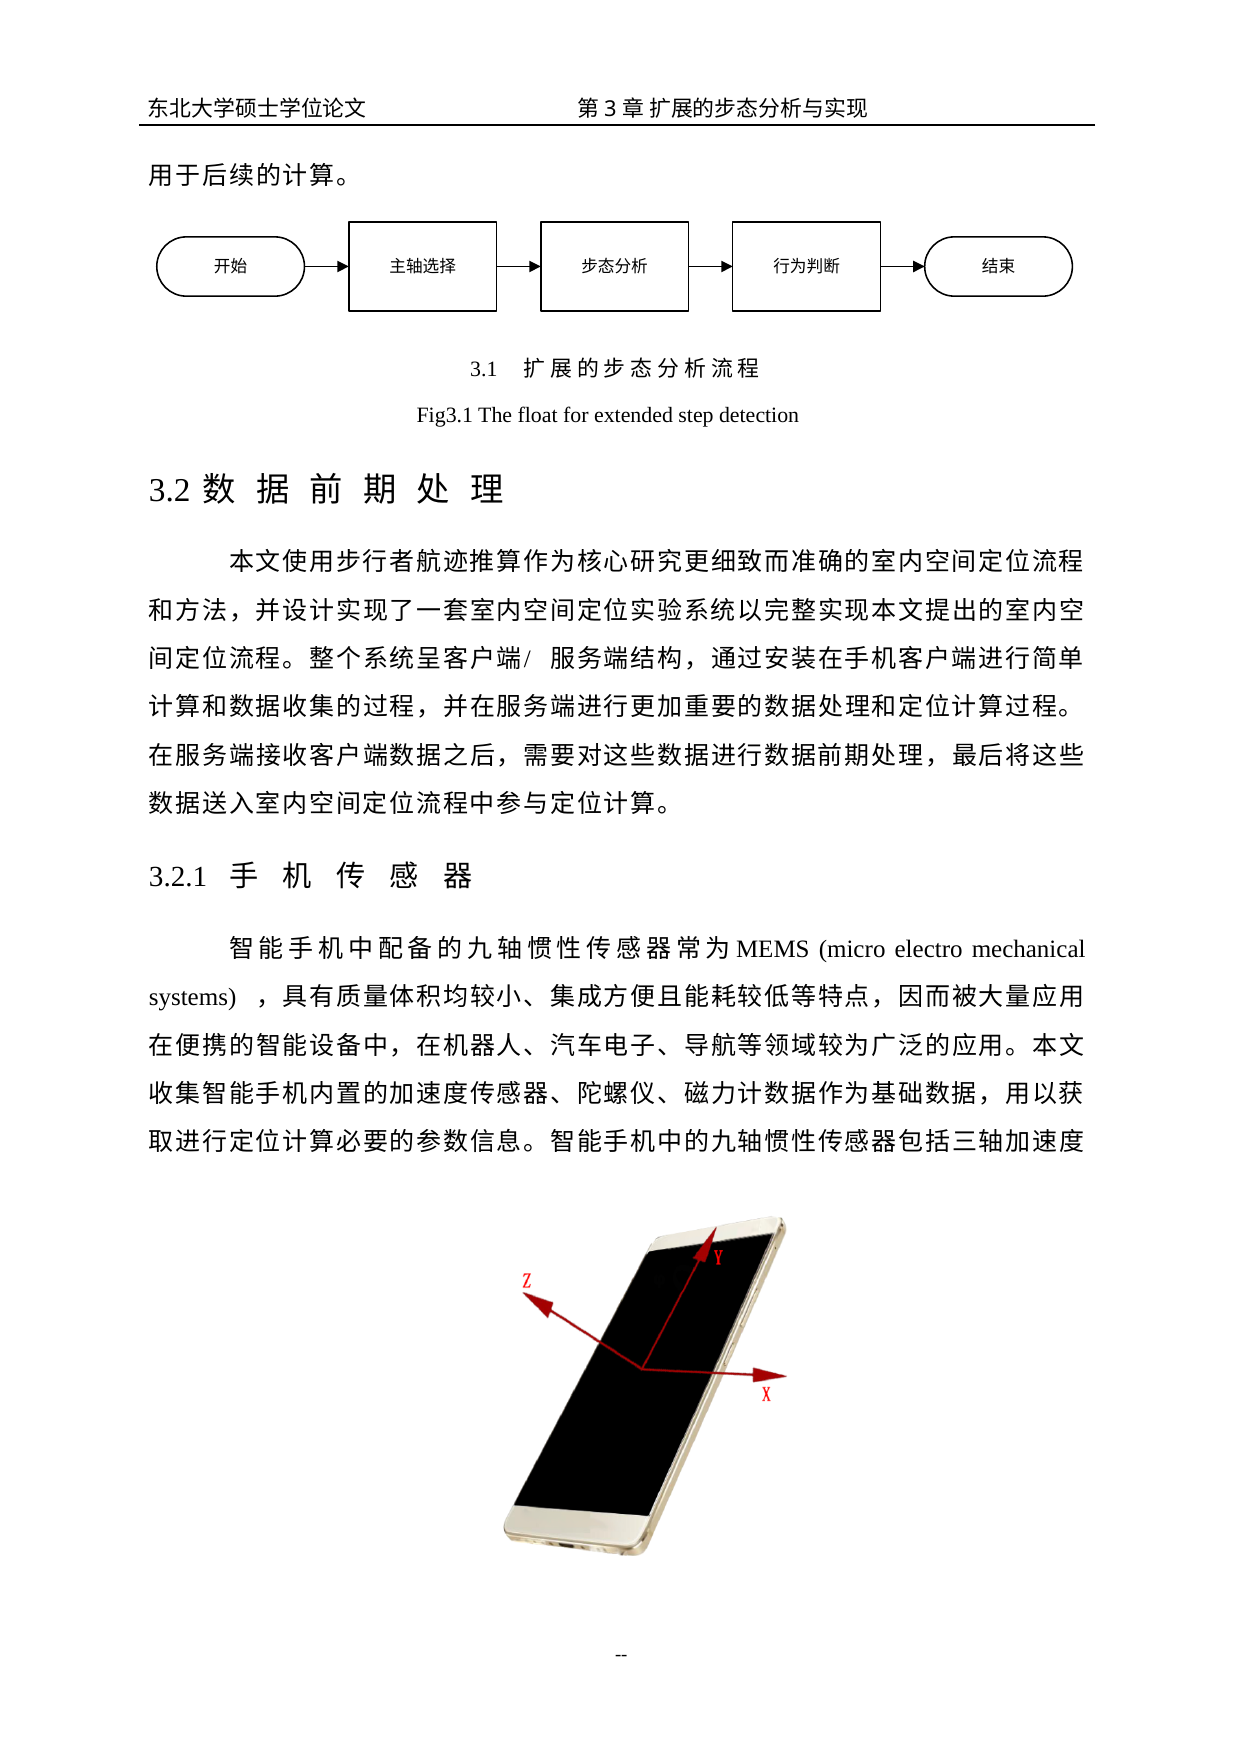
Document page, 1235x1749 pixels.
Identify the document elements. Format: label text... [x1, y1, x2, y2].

picture [501, 1211, 790, 1564]
text 本文使用步行者航迹推算作为核心研究更细致而准确的室内空间定位流程和方法，并设计实现了一套室内空间定位实验系统以完整实现本文提出的室内空间定位流程。整个系统呈客户端/服务端结构，通过安装在手机客户端进行简单计算和数据收集的过程，并在服务端进行更加重要的数据处理和定位计算过程。在服务端接收客户端数据之后，需要对这些数据进行数据前期处理，最后将这些数据送入室内空间定位流程中参与定位计算。 [149, 536, 1086, 826]
text 3.1 扩展的步态分析流程 [149, 197, 1086, 391]
subtitle 数据前期处理 [149, 463, 1086, 512]
subtitle 手机传感器 [143, 850, 1086, 898]
text 智能手机中配备的九轴惯性传感器常为MEMS (micro electro mechanical systems)，具有质量体积均较小、集成方便且能耗较低等特点，因而被大量应用在便携的智能设备中，在机器人、汽车电子、导航等领域较为广泛的应用。本文收集智能手机内置的加速度传感器、陀螺仪、磁力计数据作为基础数据，用以获取进行定位计算必要的参数信息。智能手机中的九轴惯性传感器包括三轴加速度传感器、三轴陀螺仪和三轴磁力计，传感器三个轴向与手机的关系如图3.2所示。 [149, 922, 1086, 1164]
text Fig3.1 The float for extended step detection [149, 391, 1086, 439]
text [149, 149, 1086, 197]
